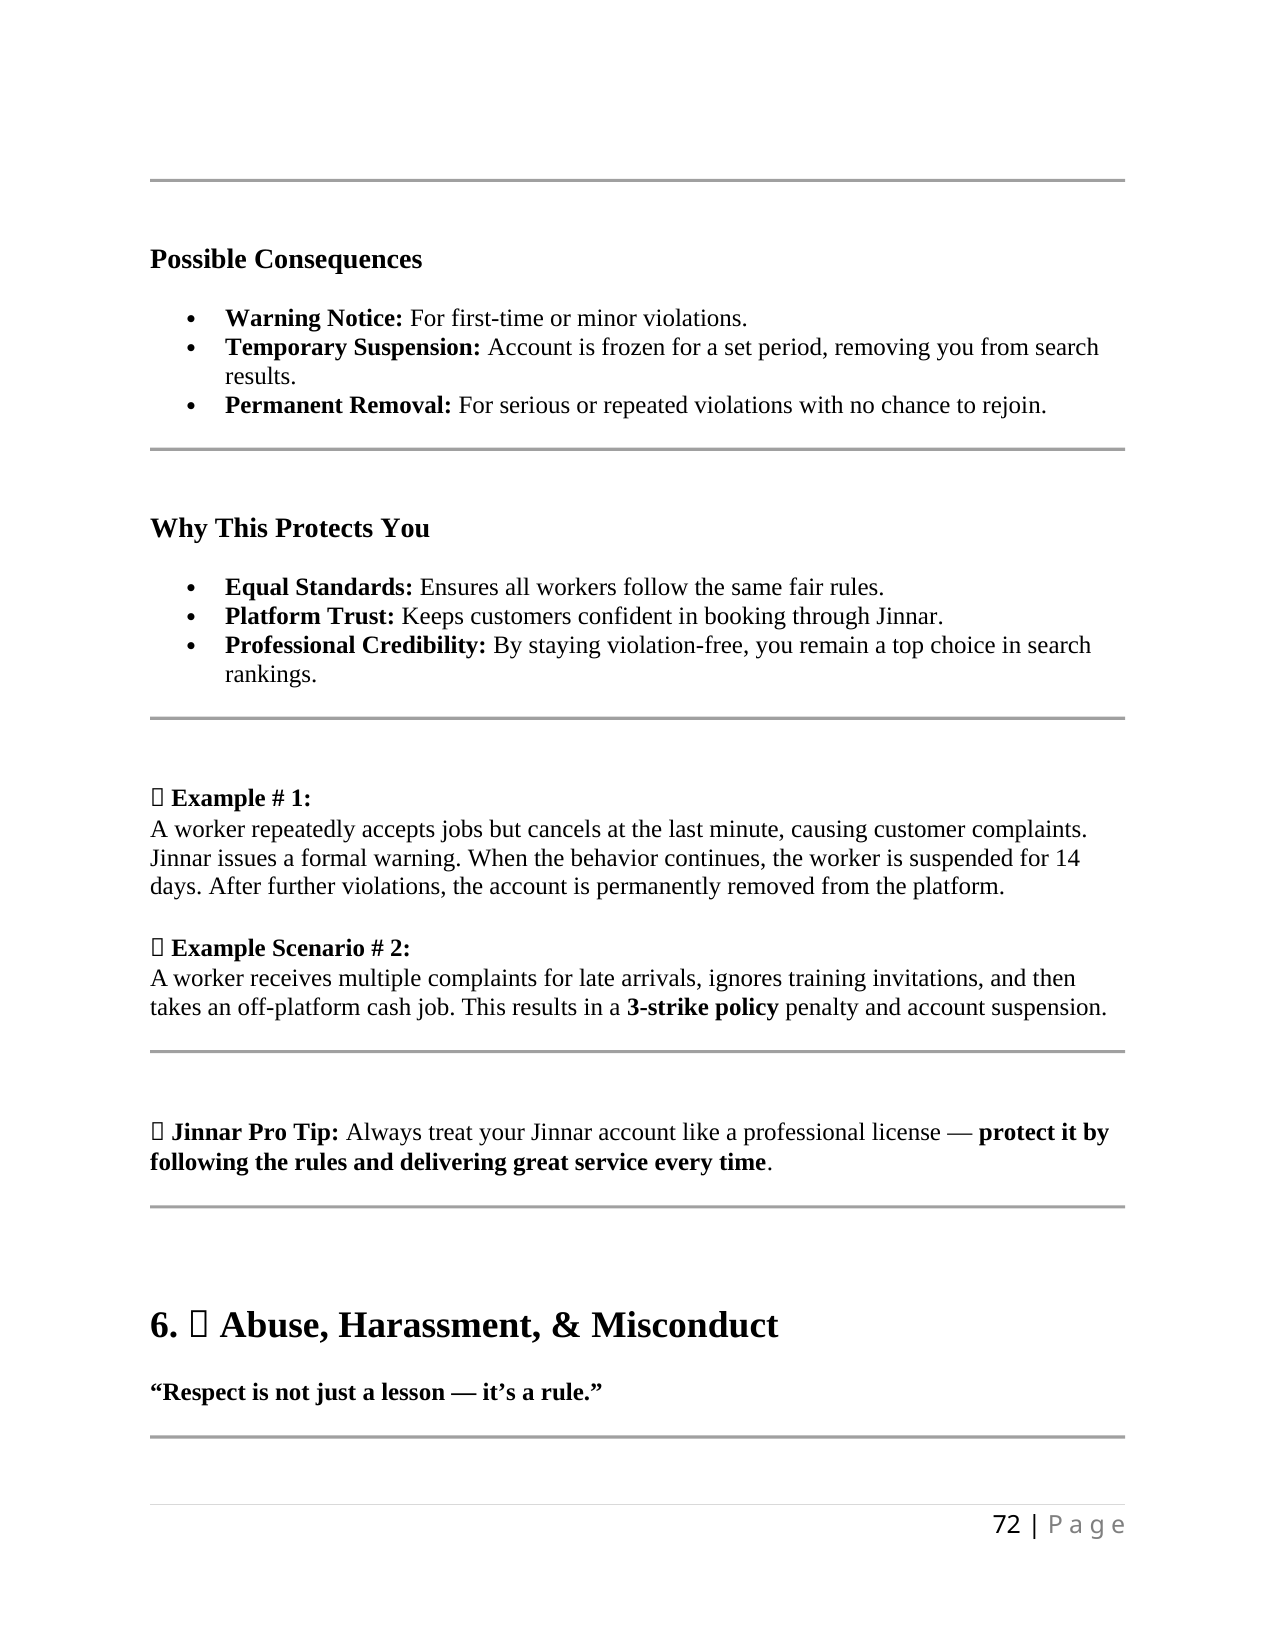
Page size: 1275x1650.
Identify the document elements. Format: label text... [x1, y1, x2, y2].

text 6. 🚫 Abuse, Harassment, & Misconduct [150, 1297, 1125, 1348]
list Professional Credibility: By staying violation-free, you remain a top choice in search rankings. [187, 630, 1125, 687]
text 💡 Jinnar Pro Tip: Always treat your Jinnar account like a professional license — protect it by following the rules and delivering great service every time. [150, 1113, 1125, 1176]
list Temporary Suspension: Account is frozen for a set period, removing you from search results. [187, 332, 1125, 390]
list Warning Notice: For first-time or minor violations. [187, 303, 1125, 332]
list Platform Trust: Keeps customers confident in booking through Jinnar. [187, 601, 1125, 630]
list Equal Standards: Ensures all workers follow the same fair rules. [187, 572, 1125, 601]
text 📌 Example Scenario # 2: A worker receives multiple complaints for late arrivals, ignores training invitations, and then takes an off-platform cash job. This results in a 3-strike policy penalty and account suspension. [150, 929, 1125, 1021]
text Why This Protects You [150, 511, 1125, 543]
text “Respect is not just a lesson — it’s a rule.” [150, 1377, 1125, 1406]
text 📌 Example # 1: A worker repeatedly accepts jobs but cancels at the last minute, causing customer complaints. Jinnar issues a formal warning. When the behavior continues, the worker is suspended for 14 days. After further violations, the account is permanently removed from the platform. [150, 780, 1125, 900]
list Permanent Removal: For serious or repeated violations with no chance to rejoin. [187, 390, 1125, 418]
text Possible Consequences [150, 242, 1125, 274]
